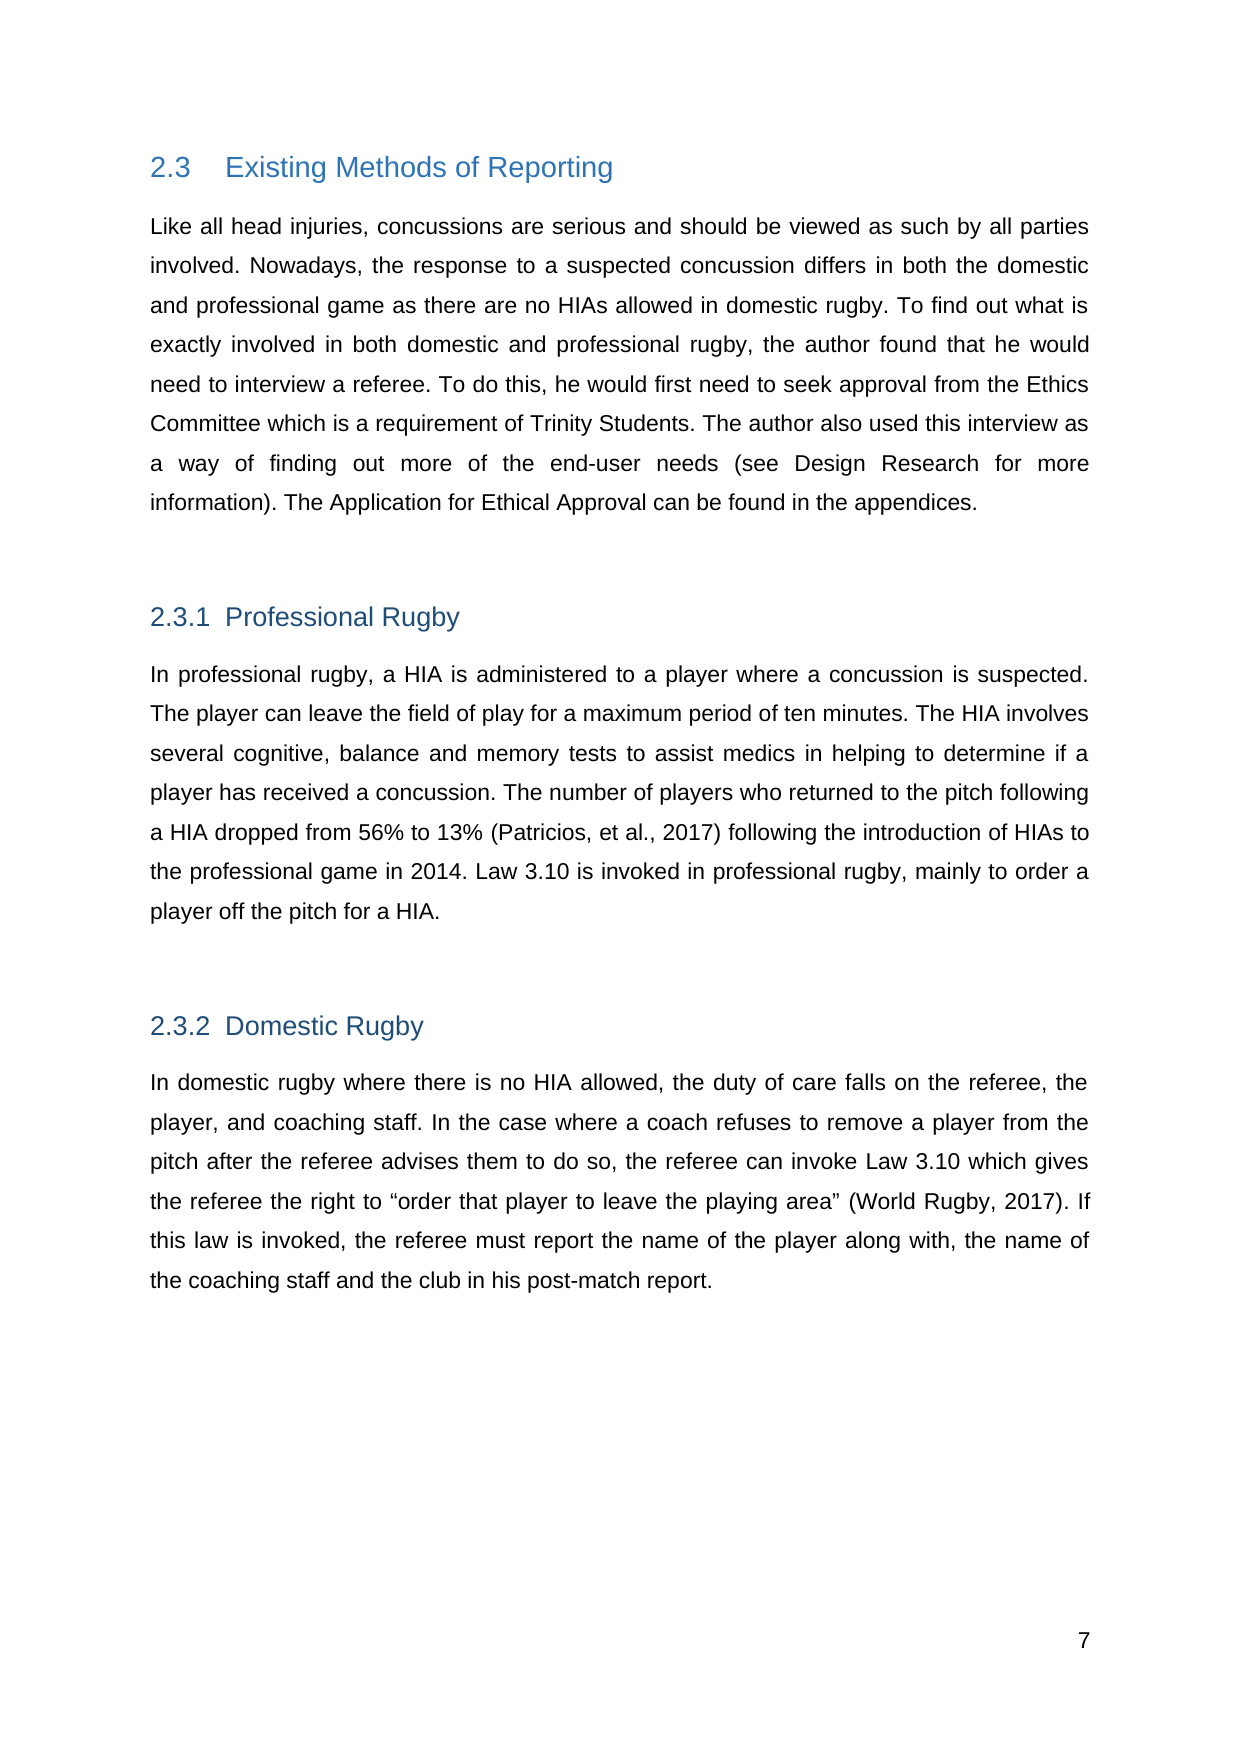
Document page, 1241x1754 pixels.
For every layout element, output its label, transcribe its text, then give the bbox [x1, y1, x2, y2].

text Like all head injuries, concussions are serious and should be viewed as such by all parties involved. Nowadays, the response to a suspected concussion differs in both the domestic and professional game as there are no HIAs allowed in domestic rugby. To find out what is exactly involved in both domestic and professional rugby, the author found that he would need to interview a referee. To do this, he would first need to seek approval from the Ethics Committee which is a requirement of Trinity Students. The author also used this interview as a way of finding out more of the end-user needs (see Design Research for more information). The Application for Ethical Approval can be found in the appendices. [150, 213, 1090, 516]
subtitle Domestic Rugby [150, 1010, 1090, 1041]
text In domestic rugby where there is no HIA allowed, the duty of care falls on the referee, the player, and coaching staff. In the case where a coach refuses to remove a player from the pitch after the referee advises them to do so, the referee can invoke Law 3.10 which gives the referee the right to “order that player to leave the playing area” . If this law is invoked, the referee must report the name of the player along with, the name of the coaching staff and the club in his post-match report. [150, 1069, 1090, 1293]
subtitle Existing Methods of Reporting [150, 150, 1090, 183]
text In professional rugby, a HIA is administered to a player where a concussion is suspected. The player can leave the field of play for a maximum period of ten minutes. The HIA involves several cognitive, balance and memory tests to assist medics in helping to determine if a player has received a concussion. The number of players who returned to the pitch following a HIA dropped from 56% to 13% following the introduction of HIAs to the professional game in 2014. Law 3.10 is invoked in professional rugby, mainly to order a player off the pitch for a HIA. [150, 661, 1090, 924]
subtitle Professional Rugby [150, 601, 1090, 633]
